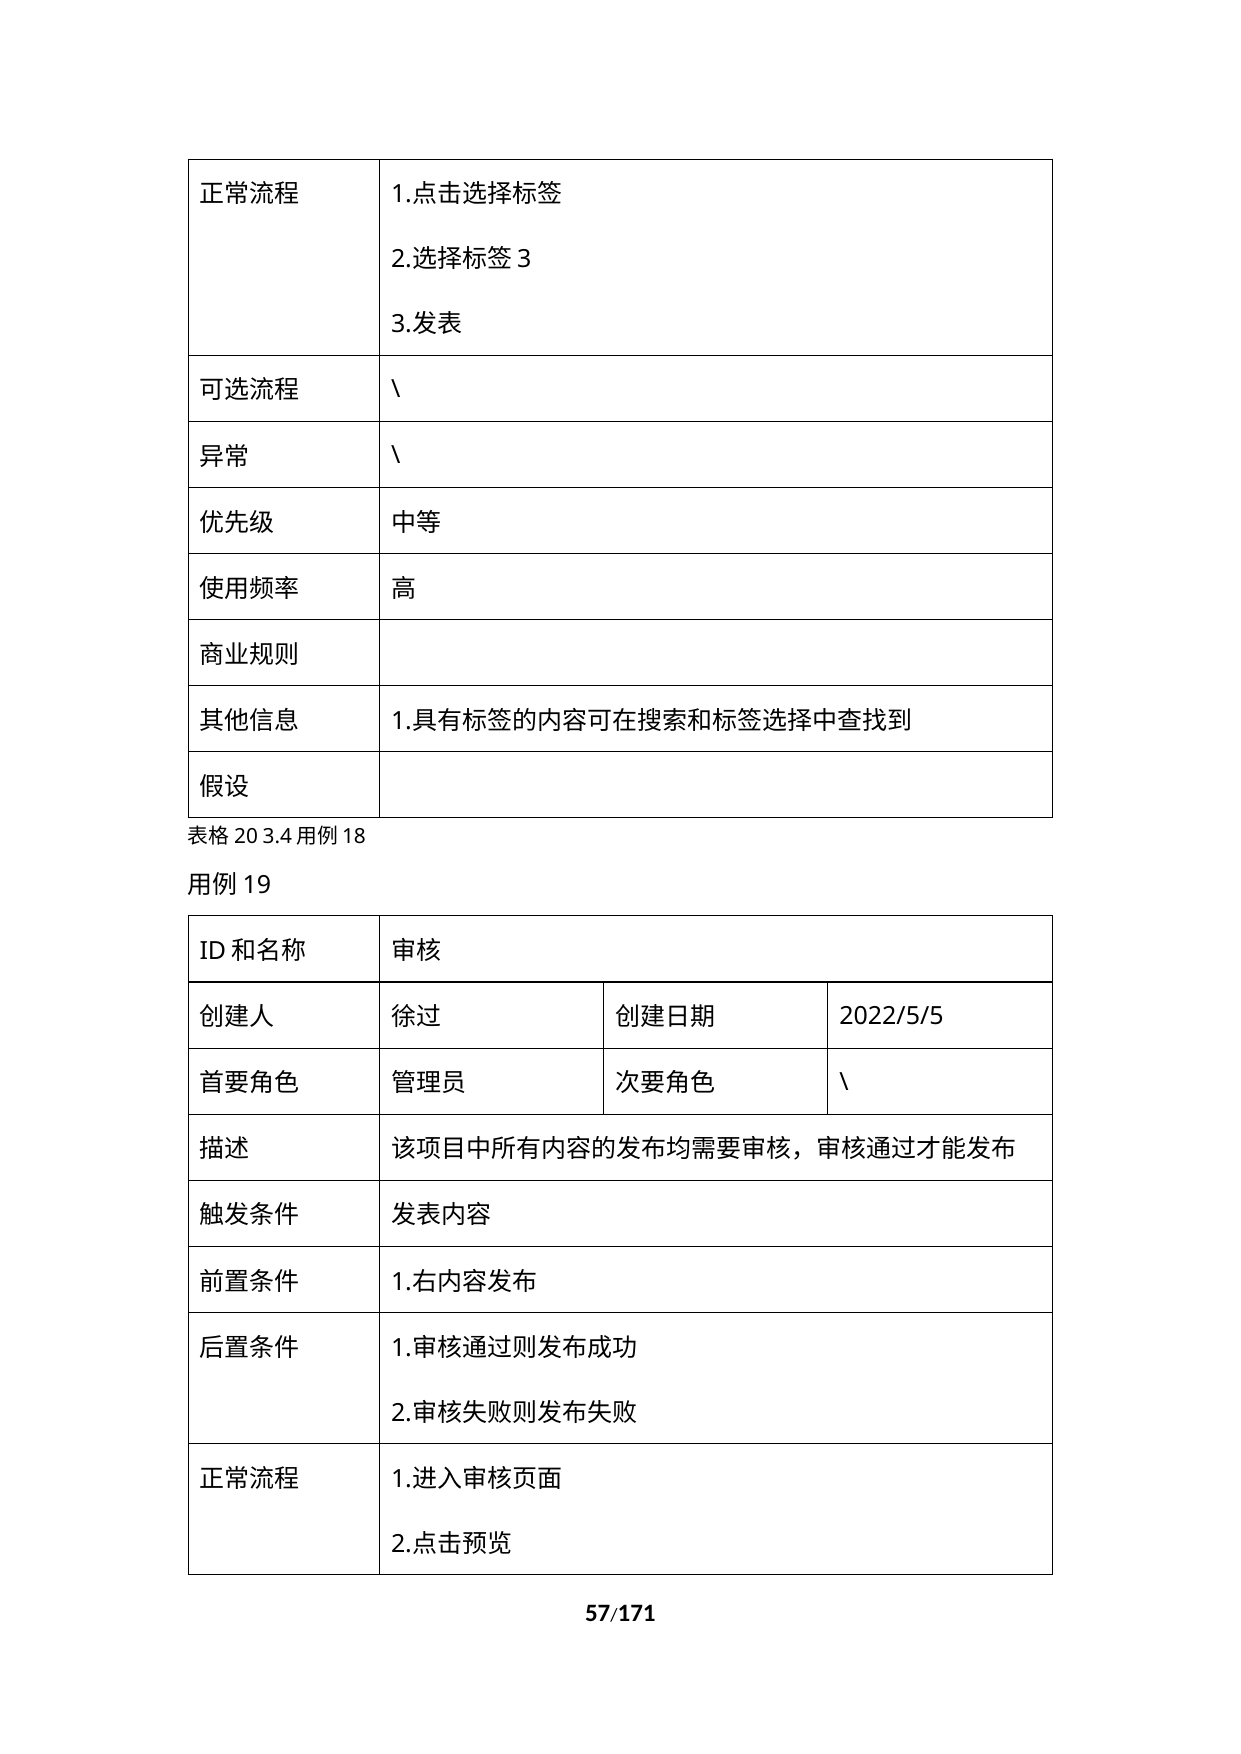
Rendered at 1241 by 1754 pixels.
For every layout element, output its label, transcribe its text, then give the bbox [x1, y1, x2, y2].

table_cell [380, 1444, 1052, 1574]
table_header ID和名称 [189, 916, 379, 981]
table_cell 使用频率 [189, 554, 379, 619]
table_cell 优先级 [189, 488, 379, 553]
table_cell 正常流程 [189, 1444, 379, 1574]
table_cell 创建人 [189, 983, 379, 1047]
table_cell 中等 [380, 488, 1052, 553]
table_cell 1.右内容发布 [380, 1247, 1052, 1312]
table_cell 假设 [189, 752, 379, 817]
table_cell 前置条件 [189, 1247, 379, 1312]
table_cell 发表内容 [380, 1181, 1052, 1246]
table_cell \ [380, 356, 1052, 421]
table_cell \ [828, 1049, 1052, 1113]
table_cell 商业规则 [189, 620, 379, 685]
text 表格 20 3.4用例18 [187, 818, 1053, 850]
table_cell 描述 [189, 1115, 379, 1179]
table_cell 其他信息 [189, 686, 379, 751]
table_cell 异常 [189, 422, 379, 487]
table_cell [380, 620, 1052, 685]
table_cell \ [380, 422, 1052, 487]
table_cell 1.点击选择标签 2.选择标签3 3.发表 [380, 160, 1052, 354]
table_header 审核 [380, 916, 1052, 981]
table_cell 正常流程 [189, 160, 379, 354]
table_cell 次要角色 [604, 1049, 827, 1113]
table_cell 创建日期 [604, 983, 827, 1047]
table_cell 1.审核通过则发布成功 2.审核失败则发布失败 [380, 1313, 1052, 1443]
table_cell 触发条件 [189, 1181, 379, 1246]
table_cell 2022/5/5 [828, 983, 1052, 1047]
table_cell 徐过 [380, 983, 603, 1047]
table_cell [380, 752, 1052, 817]
table_cell 首要角色 [189, 1049, 379, 1113]
table_cell 该项目中所有内容的发布均需要审核，审核通过才能发布 [380, 1115, 1052, 1179]
text 用例19 [187, 850, 1053, 915]
table_cell 高 [380, 554, 1052, 619]
table_cell 可选流程 [189, 356, 379, 421]
table_cell 后置条件 [189, 1313, 379, 1443]
table_cell 管理员 [380, 1049, 603, 1113]
table_cell 1.具有标签的内容可在搜索和标签选择中查找到 [380, 686, 1052, 751]
